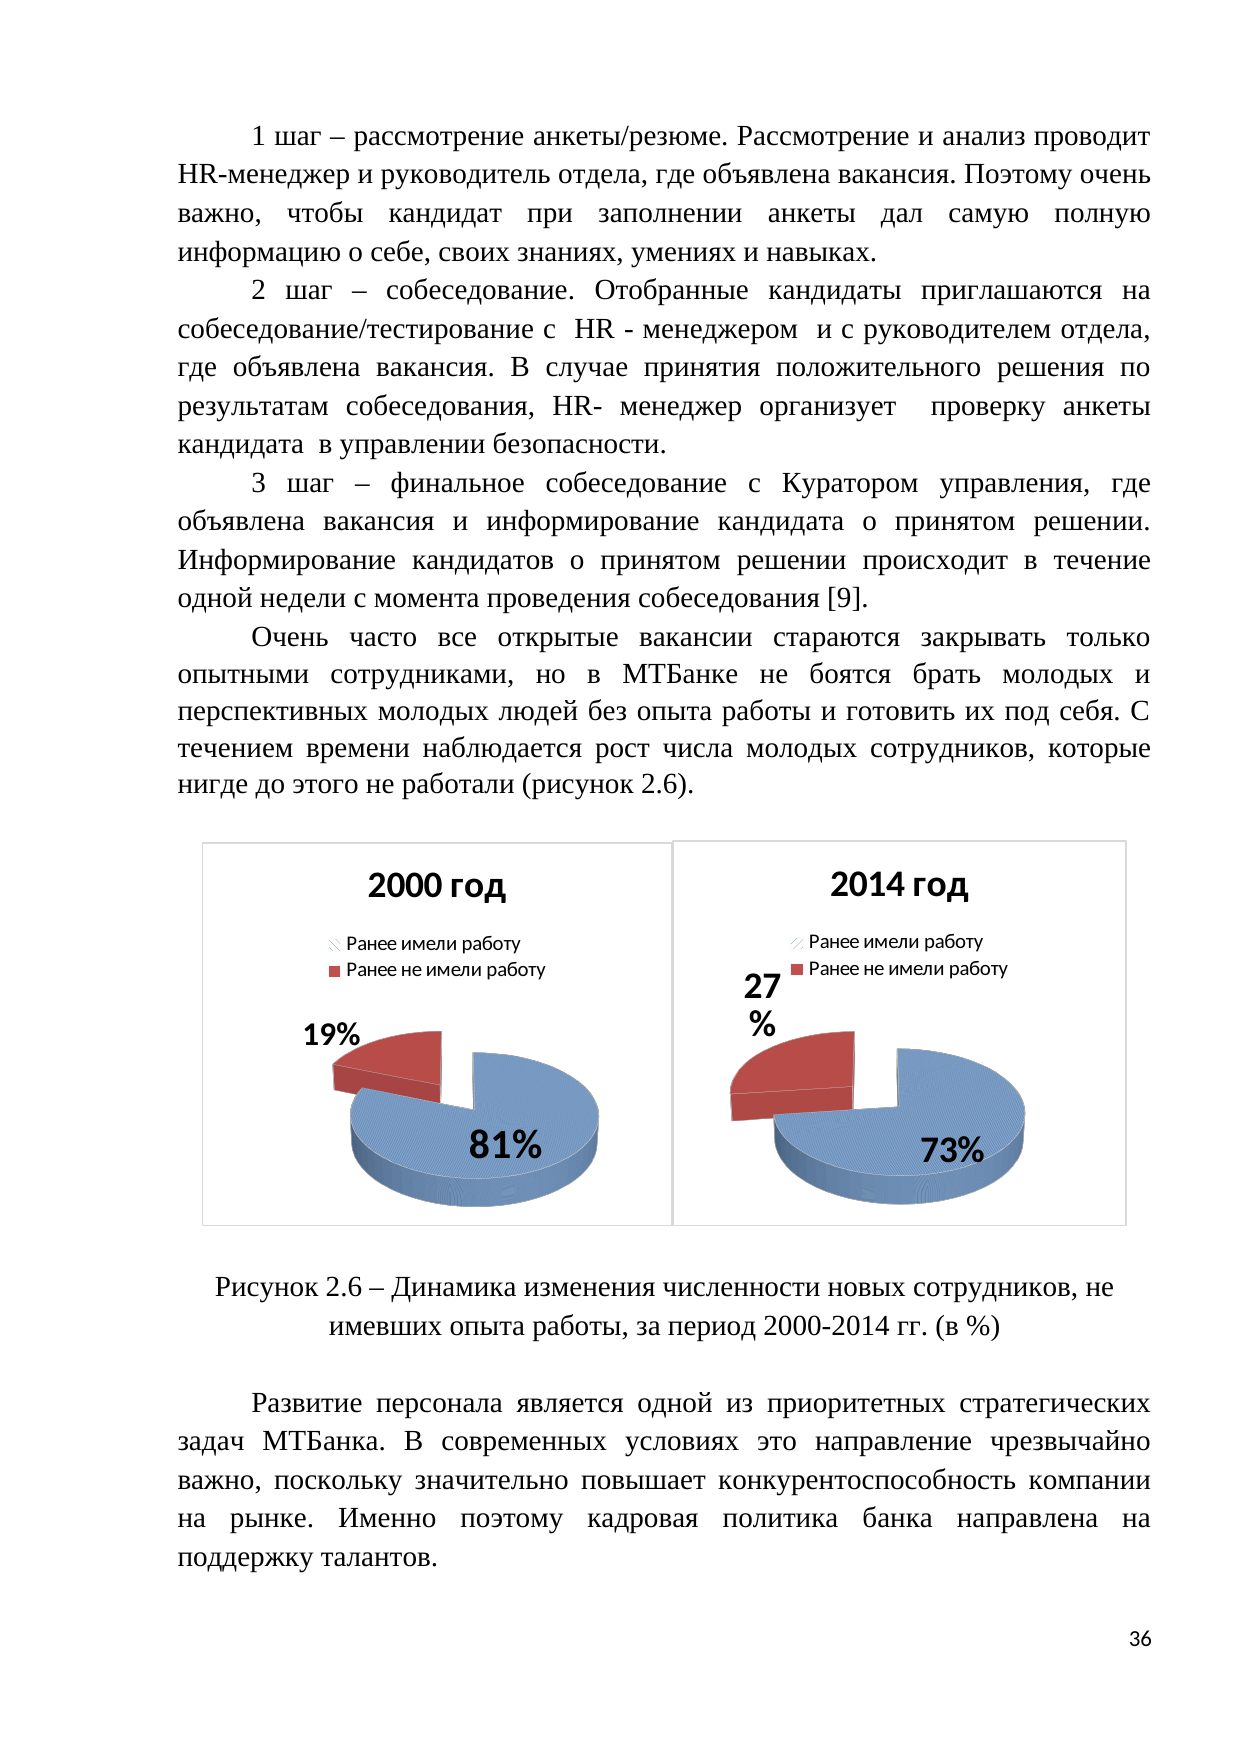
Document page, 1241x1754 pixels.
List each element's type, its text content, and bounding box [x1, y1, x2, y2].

text 2 шаг – собеседование. Отобранные кандидаты приглашаются на собеседование/тестирование с HR - менеджером и с руководителем отдела, где объявлена вакансия. В случае принятия положительного решения по результатам собеседования, HR- менеджер организует проверку анкеты кандидата в управлении безопасности. [177, 272, 1152, 460]
text 3 шаг – финальное собеседование с Куратором управления, где объявлена вакансия и информирование кандидата о принятом решении. Информирование кандидатов о принятом решении происходит в течение одной недели с момента проведения собеседования [9]. [177, 465, 1152, 614]
list Очень часто все открытые вакансии стараются закрывать только опытными сотрудниками, но в МТБанке не боятся брать молодых и перспективных молодых людей без опыта работы и готовить их под себя. С течением времени наблюдается рост числа молодых сотрудников, которые нигде до этого не работали (рисунок 2.6). [177, 619, 1152, 800]
text 1 шаг – рассмотрение анкеты/резюме. Рассмотрение и анализ проводит HR-менеджер и руководитель отдела, где объявлена вакансия. Поэтому очень важно, чтобы кандидат при заполнении анкеты дал самую полную информацию о себе, своих знаниях, умениях и навыках. [177, 118, 1152, 267]
text Рисунок 2.6 – Динамика изменения численности новых сотрудников, не имевших опыта работы, за период 2000-2014 гг. (в %) [177, 1269, 1152, 1341]
text Развитие персонала является одной из приоритетных стратегических задач МТБанка. В современных условиях это направление чрезвычайно важно, поскольку значительно повышает конкурентоспособность компании на рынке. Именно поэтому кадровая политика банка направлена на поддержку талантов. [177, 1385, 1152, 1572]
